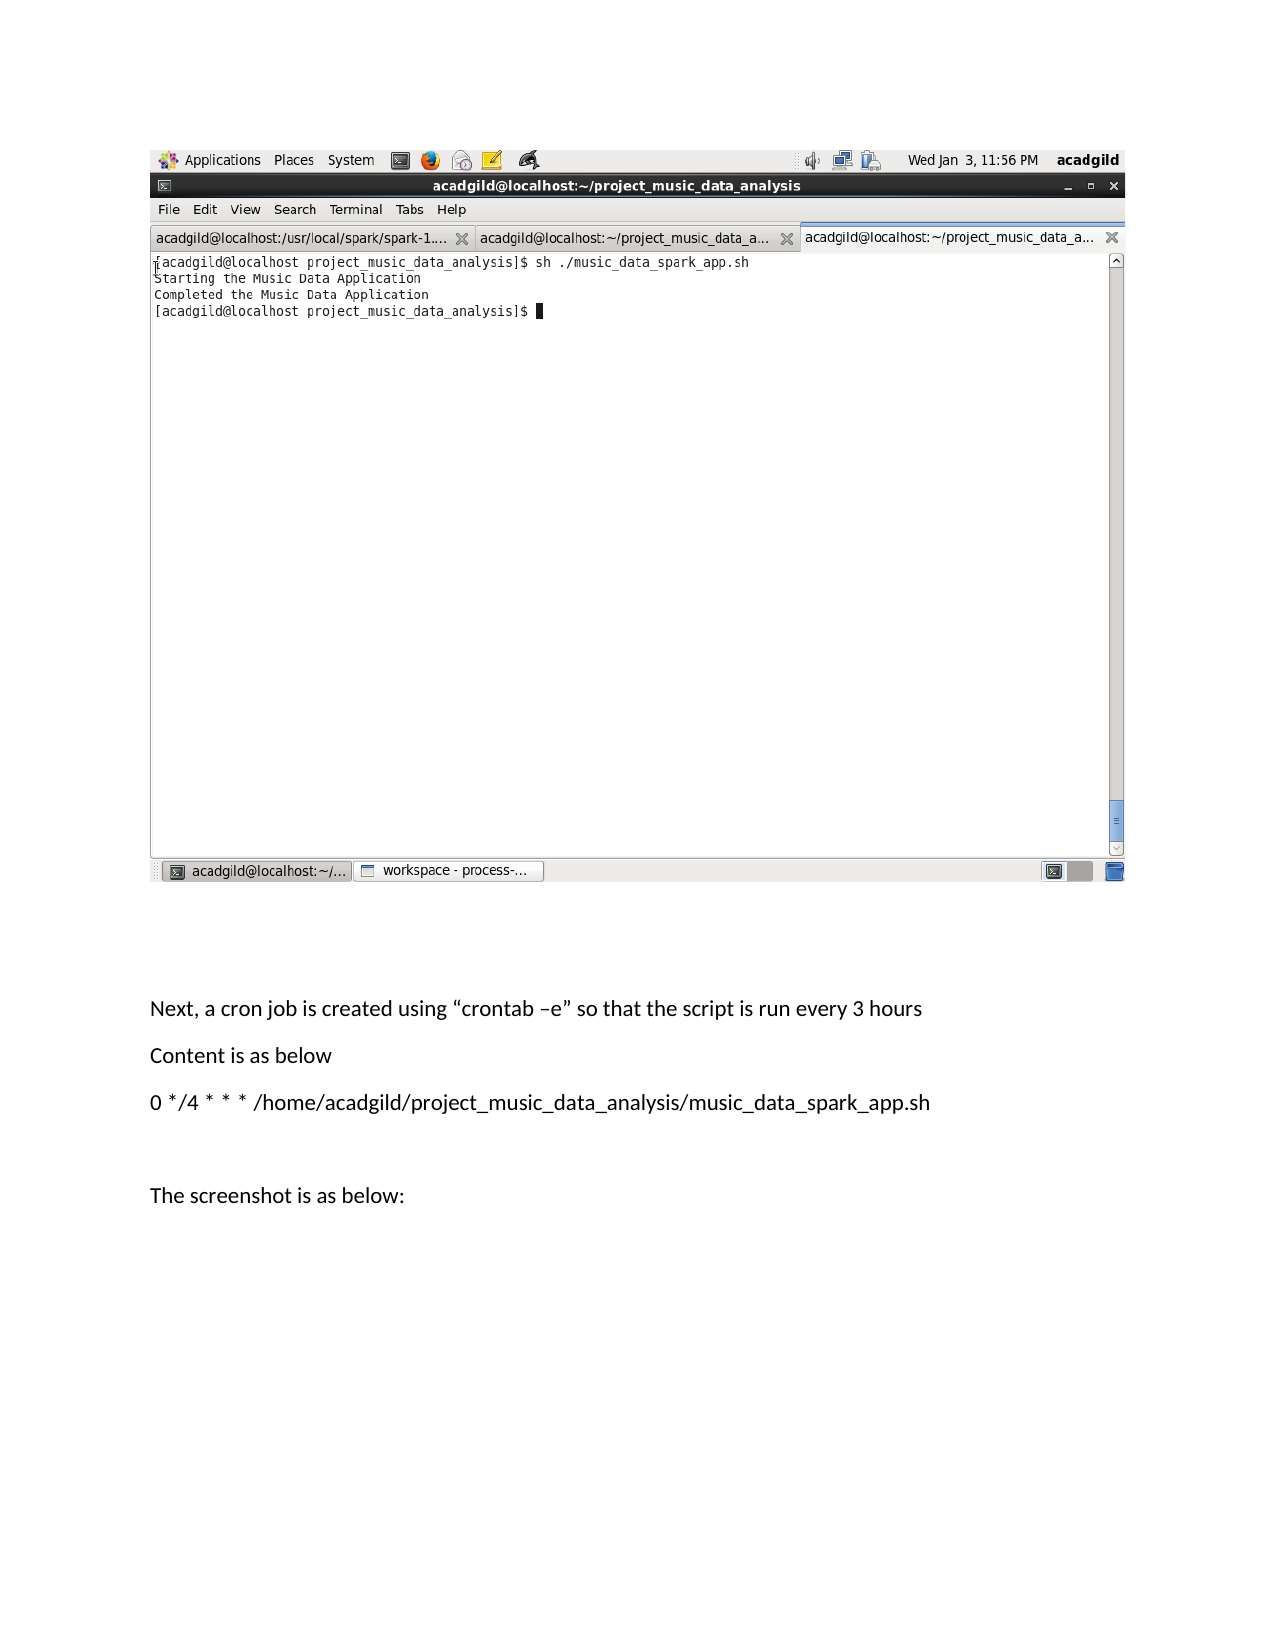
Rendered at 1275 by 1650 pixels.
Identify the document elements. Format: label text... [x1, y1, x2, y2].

text 0 */4 * * * /home/acadgild/project_music_data_analysis/music_data_spark_app.sh [150, 1088, 1125, 1116]
text Content is as below [150, 1041, 1125, 1069]
text The screenshot is as below: [150, 1181, 1125, 1209]
text Next, a cron job is created using “crontab –e” so that the script is run every 3 hours [150, 994, 1125, 1022]
picture [150, 150, 1125, 882]
